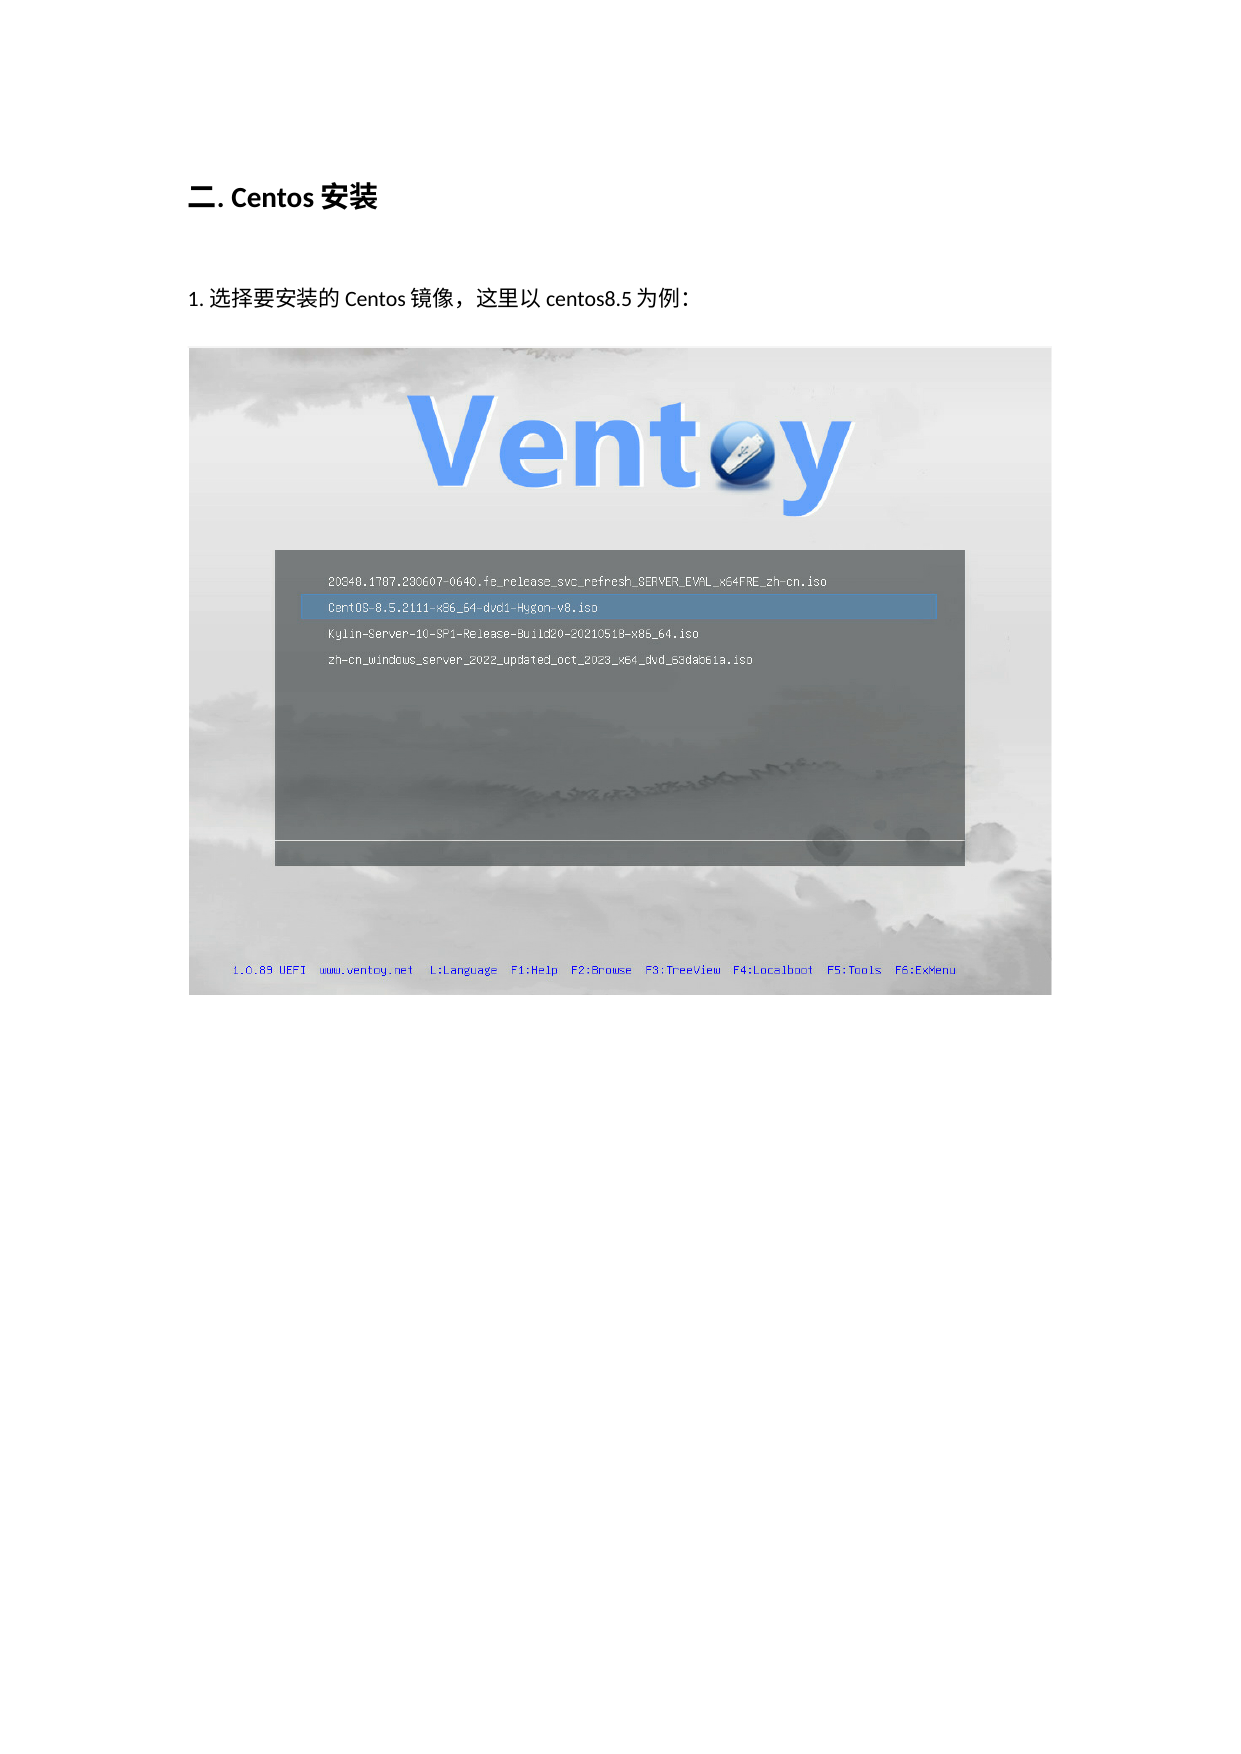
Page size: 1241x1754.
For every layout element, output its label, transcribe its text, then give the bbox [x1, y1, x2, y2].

picture [187, 345, 1052, 995]
subtitle Centos安装 [187, 162, 1053, 227]
list 选择要安装的Centos镜像，这里以centos8.5为例： [187, 280, 1053, 313]
